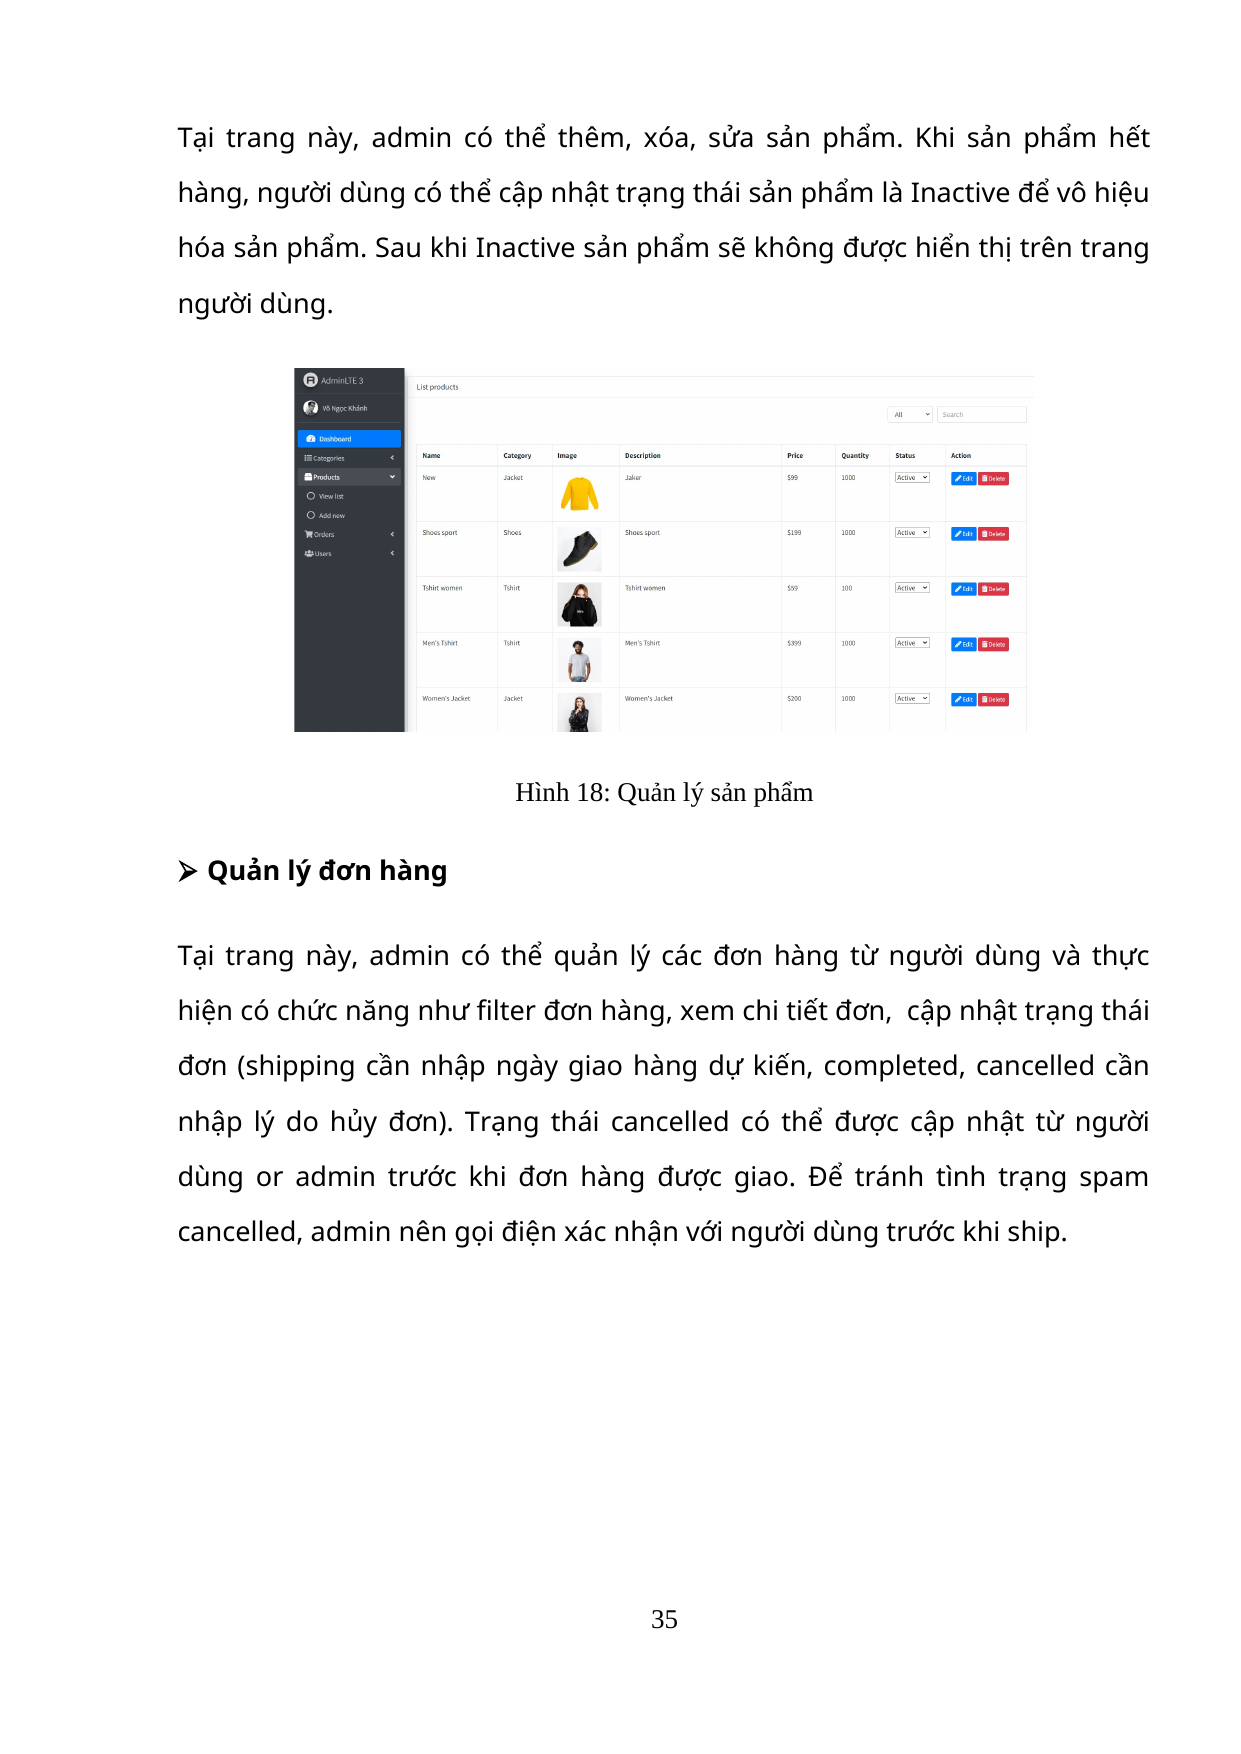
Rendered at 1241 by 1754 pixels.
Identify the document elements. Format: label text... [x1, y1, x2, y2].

text Tại trang này, admin có thể quản lý các đơn hàng từ người dùng và thực hiện có chức năng như filter đơn hàng, xem chi tiết đơn, cập nhật trạng thái đơn (shipping cần nhập ngày giao hàng dự kiến, completed, cancelled cần nhập lý do hủy đơn). Trạng thái cancelled có thể được cập nhật từ người dùng or admin trước khi đơn hàng được giao. Để tránh tình trạng spam cancelled, admin nên gọi điện xác nhận với người dùng trước khi ship. [177, 936, 1152, 1250]
text Hình 18: Quản lý sản phẩm [177, 776, 1152, 807]
list Quản lý đơn hàng [177, 852, 1152, 889]
picture [294, 368, 1035, 732]
text Tại trang này, admin có thể thêm, xóa, sửa sản phẩm. Khi sản phẩm hết hàng, người dùng có thể cập nhật trạng thái sản phẩm là Inactive để vô hiệu hóa sản phẩm. Sau khi Inactive sản phẩm sẽ không được hiển thị trên trang người dùng. [177, 118, 1152, 321]
